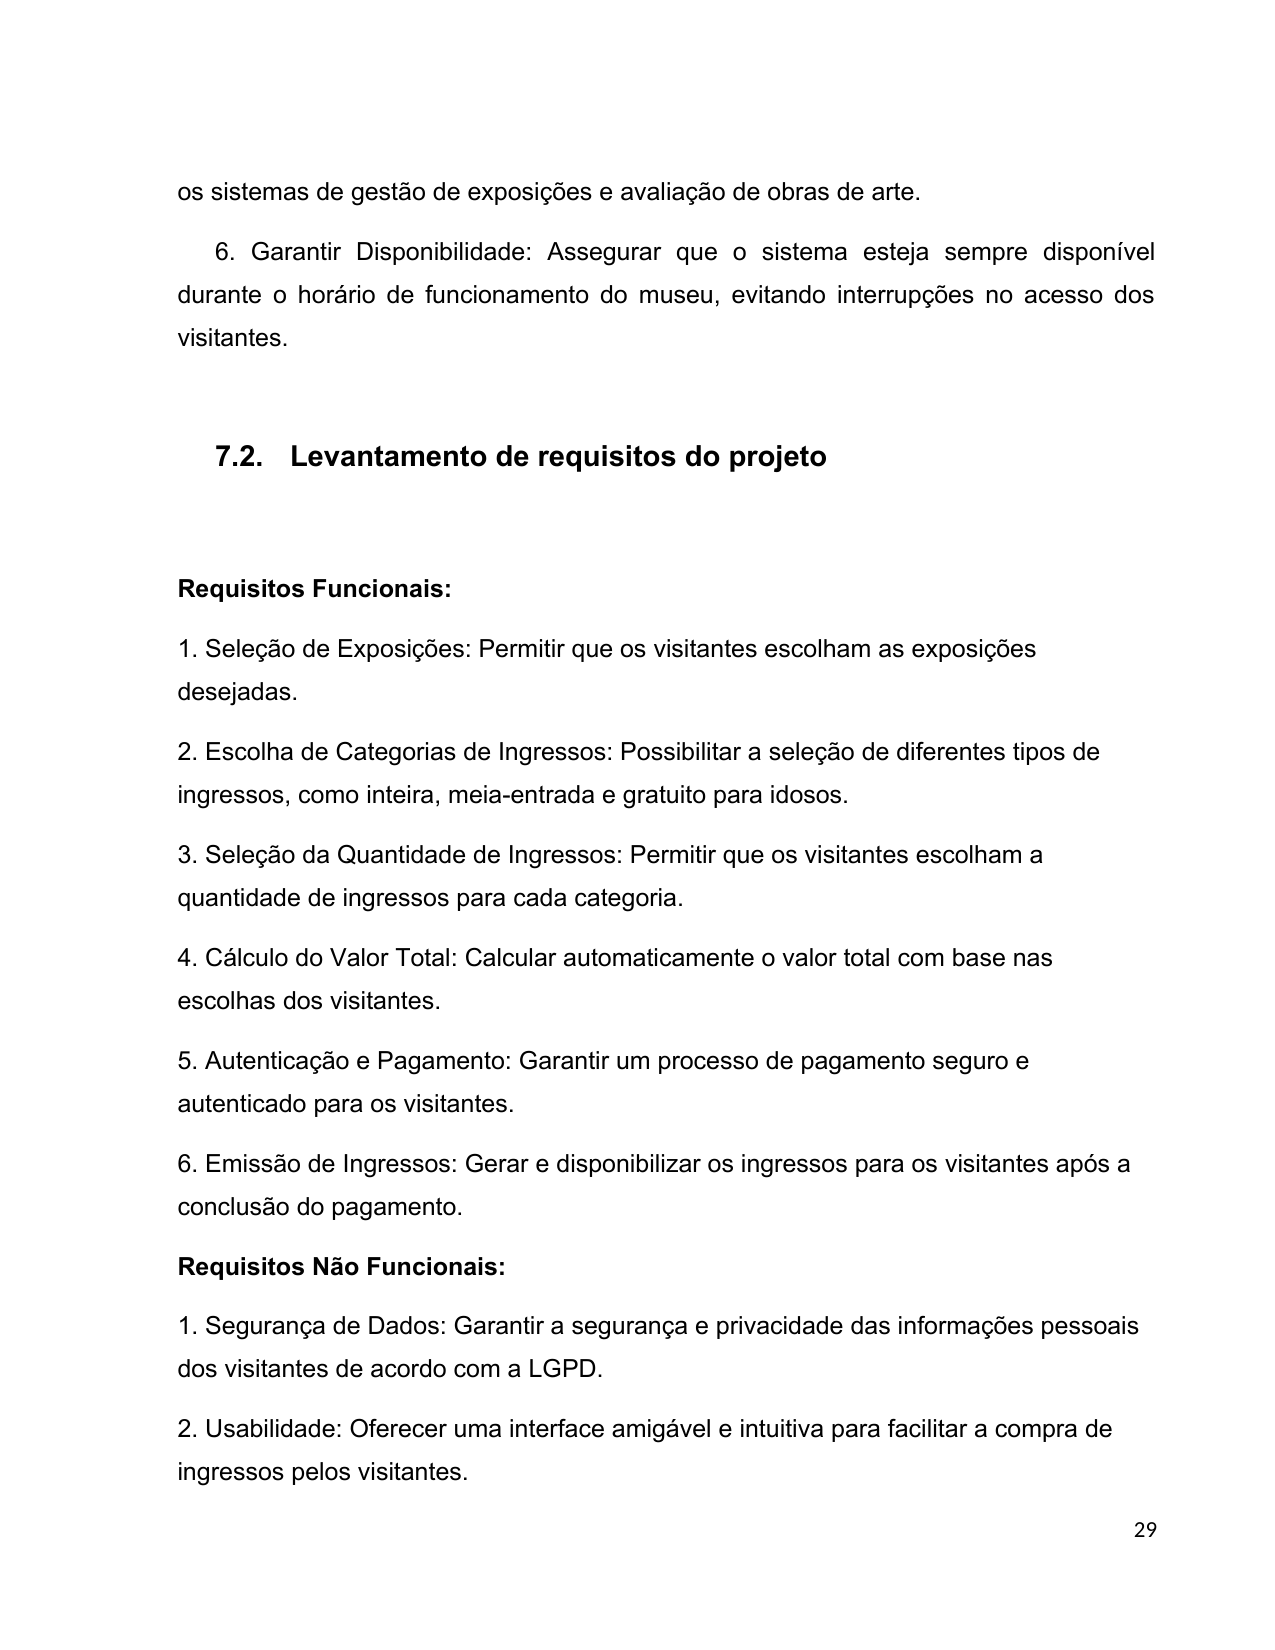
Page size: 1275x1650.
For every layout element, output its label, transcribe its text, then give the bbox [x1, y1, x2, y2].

text 4. Cálculo do Valor Total: Calcular automaticamente o valor total com base nas escolhas dos visitantes. [177, 943, 1157, 1015]
text 3. Seleção da Quantidade de Ingressos: Permitir que os visitantes escolham a quantidade de ingressos para cada categoria. [177, 840, 1157, 912]
text 1. Seleção de Exposições: Permitir que os visitantes escolham as exposições desejadas. [177, 634, 1157, 706]
subtitle Levantamento de requisitos do projeto [215, 439, 1157, 473]
text 2. Escolha de Categorias de Ingressos: Possibilitar a seleção de diferentes tipos de ingressos, como inteira, meia-entrada e gratuito para idosos. [177, 737, 1157, 809]
text 5. Autenticação e Pagamento: Garantir um processo de pagamento seguro e autenticado para os visitantes. [177, 1046, 1157, 1118]
text 2. Usabilidade: Oferecer uma interface amigável e intuitiva para facilitar a compra de ingressos pelos visitantes. [177, 1414, 1157, 1486]
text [177, 177, 1157, 206]
text 6. Emissão de Ingressos: Gerar e disponibilizar os ingressos para os visitantes após a conclusão do pagamento. [177, 1149, 1157, 1221]
text Requisitos Não Funcionais: [177, 1252, 1157, 1280]
text 1. Segurança de Dados: Garantir a segurança e privacidade das informações pessoais dos visitantes de acordo com a LGPD. [177, 1311, 1157, 1383]
text Requisitos Funcionais: [177, 574, 1157, 603]
text 6. Garantir Disponibilidade: Assegurar que o sistema esteja sempre disponível durante o horário de funcionamento do museu, evitando interrupções no acesso dos visitantes. [177, 237, 1157, 352]
